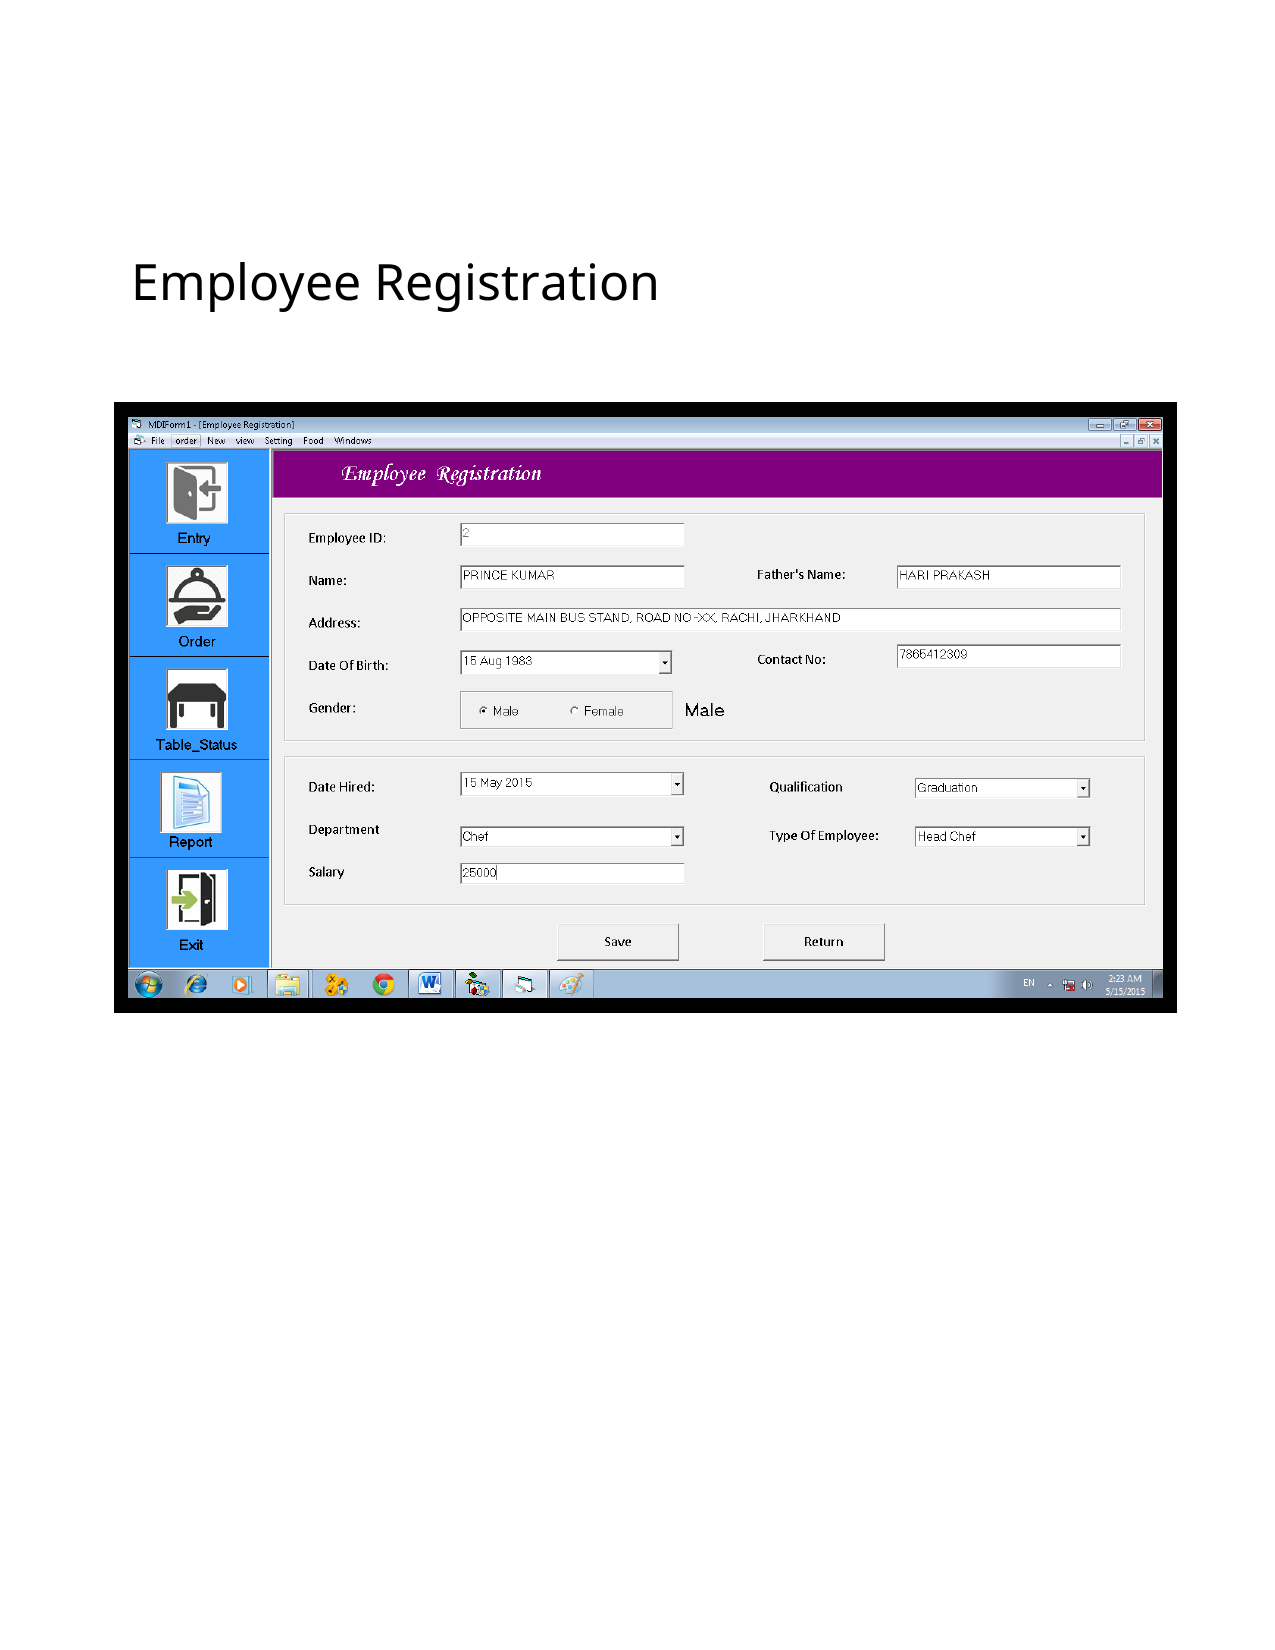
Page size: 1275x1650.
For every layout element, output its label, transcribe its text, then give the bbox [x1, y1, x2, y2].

picture [128, 417, 1163, 998]
text Employee Registration [131, 247, 1087, 315]
